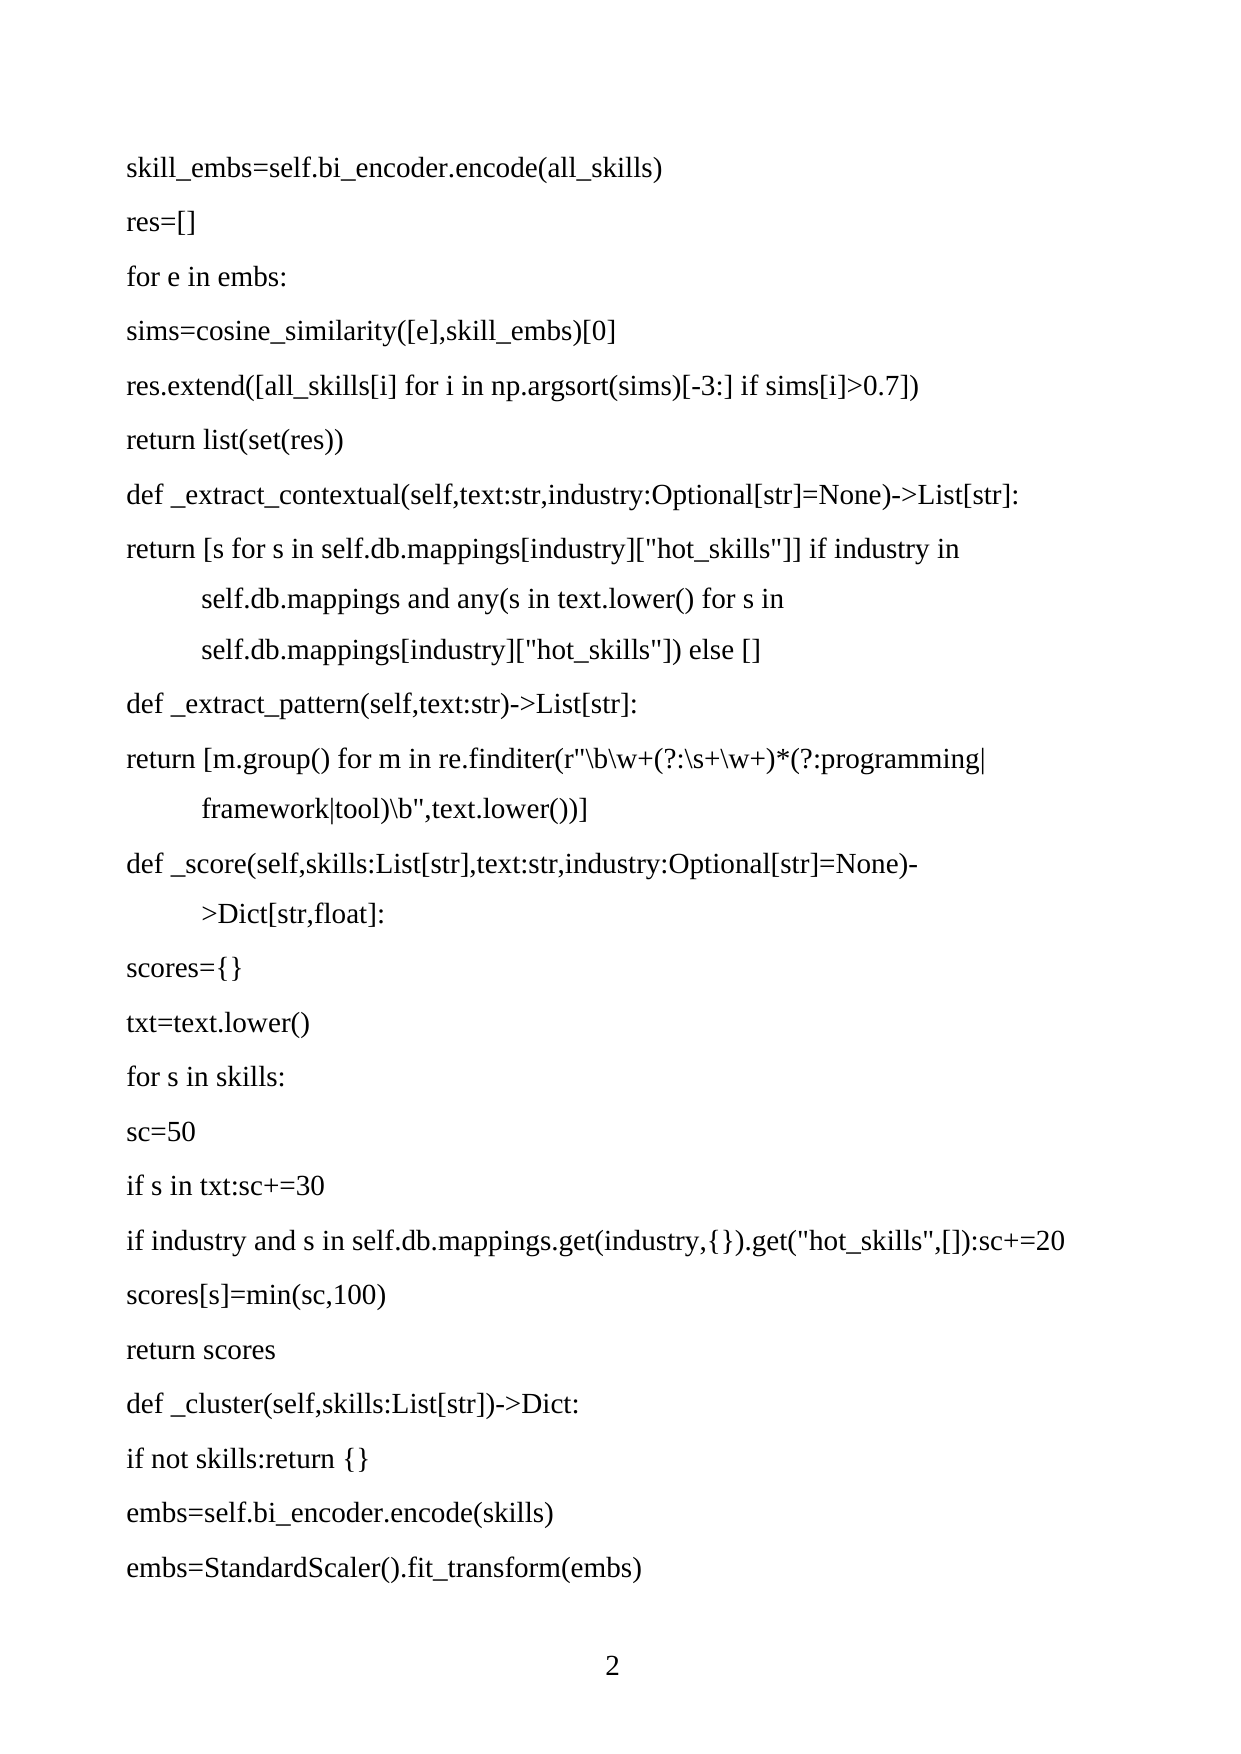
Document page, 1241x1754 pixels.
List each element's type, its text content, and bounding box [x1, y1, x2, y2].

text skill_embs=self.bi_encoder.encode(all_skills) [126, 150, 1069, 183]
text for s in skills: [126, 1059, 1069, 1093]
text def _extract_contextual(self,text:str,industry:Optional[str]=None)->List[str]: [126, 477, 1069, 510]
text embs=self.bi_encoder.encode(skills) [126, 1495, 1069, 1529]
text return [m.group() for m in re.finditer(r"\b\w+(?:\s+\w+)*(?:programming|framework|tool)\b",text.lower())] [126, 741, 1069, 825]
text res=[] [126, 204, 1069, 238]
text def _cluster(self,skills:List[str])->Dict: [126, 1386, 1069, 1420]
text sims=cosine_similarity([e],skill_embs)[0] [126, 313, 1069, 347]
text def _score(self,skills:List[str],text:str,industry:Optional[str]=None)->Dict[str,float]: [126, 846, 1069, 929]
text embs=StandardScaler().fit_transform(embs) [126, 1550, 1069, 1583]
text if s in txt:sc+=30 [126, 1168, 1069, 1202]
text if not skills:return {} [126, 1441, 1069, 1474]
text txt=text.lower() [126, 1005, 1069, 1038]
text sc=50 [126, 1114, 1069, 1147]
text scores={} [126, 951, 1069, 984]
text res.extend([all_skills[i] for i in np.argsort(sims)[-3:] if sims[i]>0.7]) [126, 368, 1069, 401]
text if industry and s in self.db.mappings.get(industry,{}).get("hot_skills",[]):sc+=20 [126, 1223, 1069, 1256]
text return [s for s in self.db.mappings[industry]["hot_skills"]] if industry in self.db.mappings and any(s in text.lower() for s in self.db.mappings[industry]["hot_skills"]) else [] [126, 531, 1069, 666]
text return list(set(res)) [126, 422, 1069, 456]
text for e in embs: [126, 259, 1069, 292]
text scores[s]=min(sc,100) [126, 1277, 1069, 1311]
text def _extract_pattern(self,text:str)->List[str]: [126, 686, 1069, 720]
text return scores [126, 1332, 1069, 1365]
